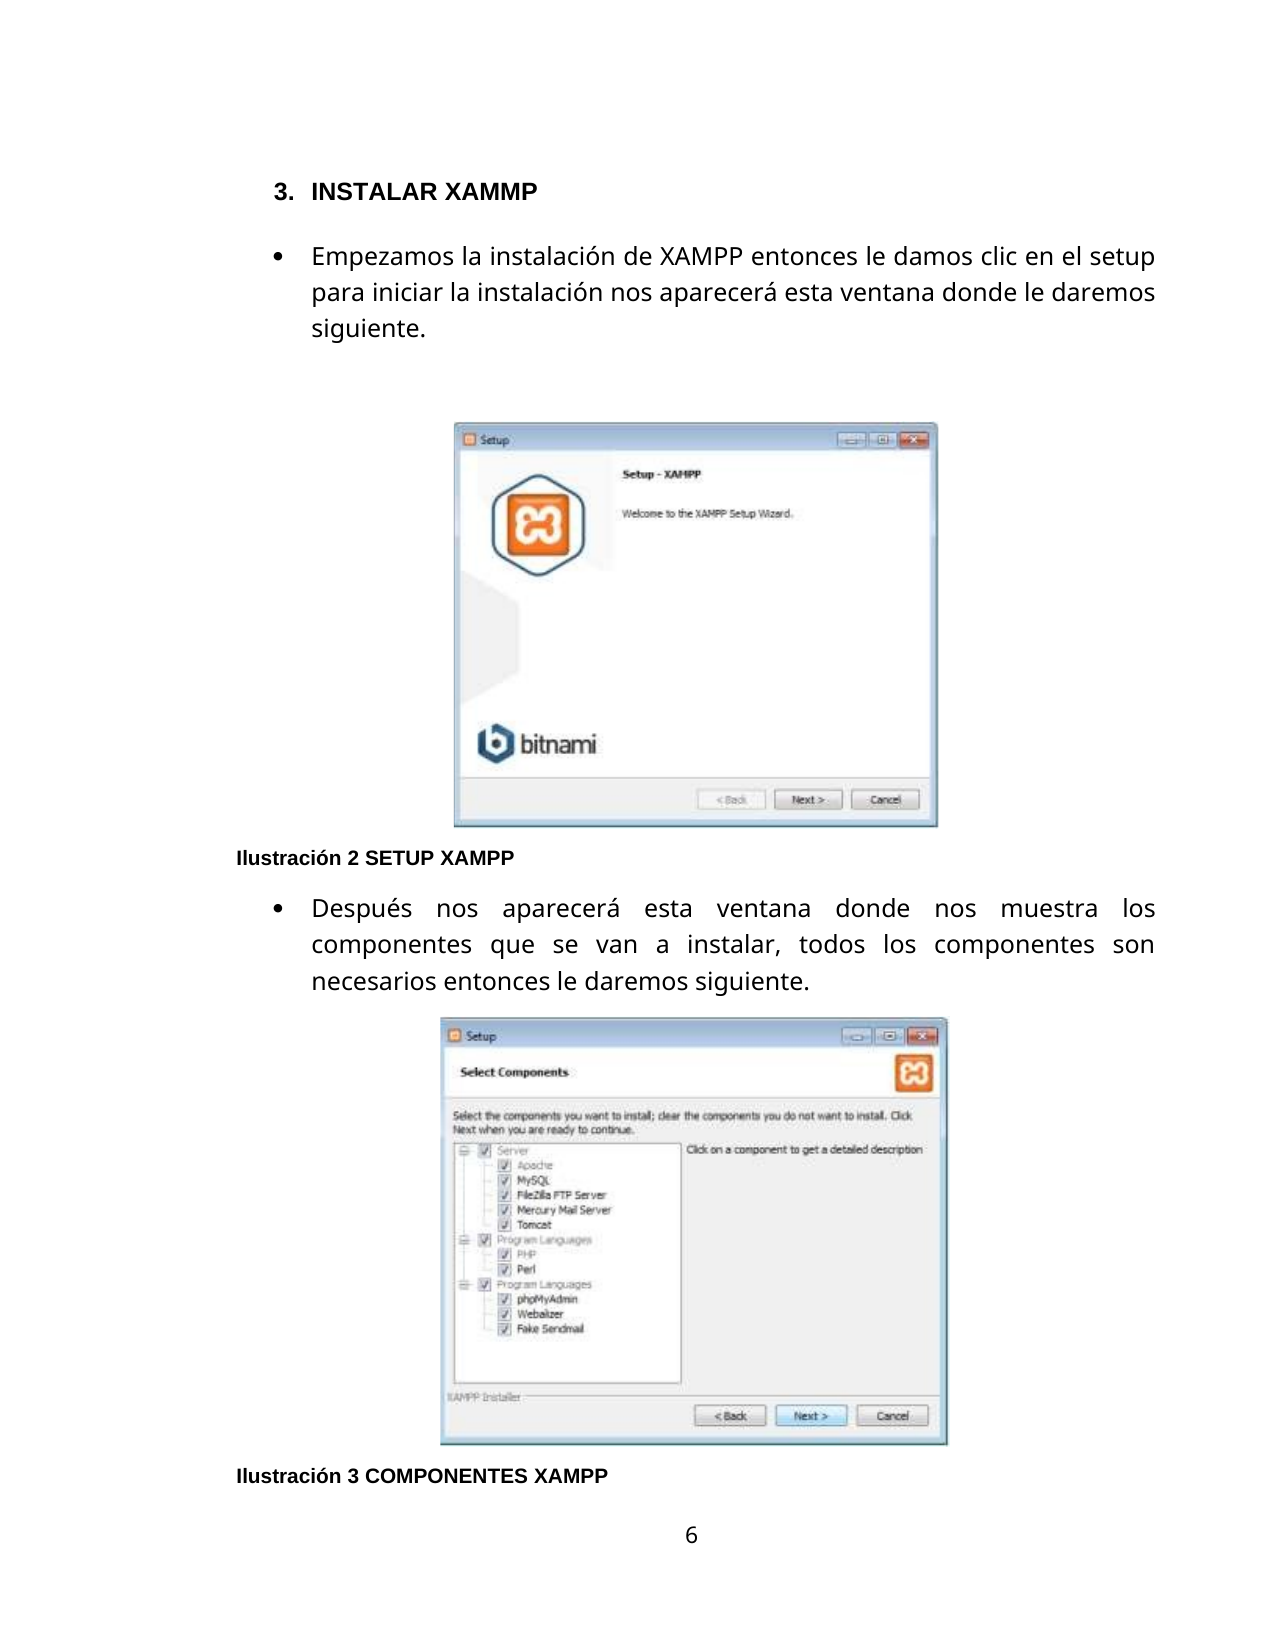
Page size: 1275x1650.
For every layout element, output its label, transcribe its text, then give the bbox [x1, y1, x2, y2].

picture [453, 421, 939, 829]
picture [440, 1016, 950, 1447]
list Después nos aparecerá esta ventana donde nos muestra los componentes que se van a instalar, todos los componentes son necesarios entonces le daremos siguiente. [274, 891, 1157, 997]
subtitle INSTALAR XAMMP [274, 177, 1169, 206]
list Empezamos la instalación de XAMPP entonces le damos clic en el setup para iniciar la instalación nos aparecerá esta ventana donde le daremos siguiente. [274, 239, 1157, 345]
